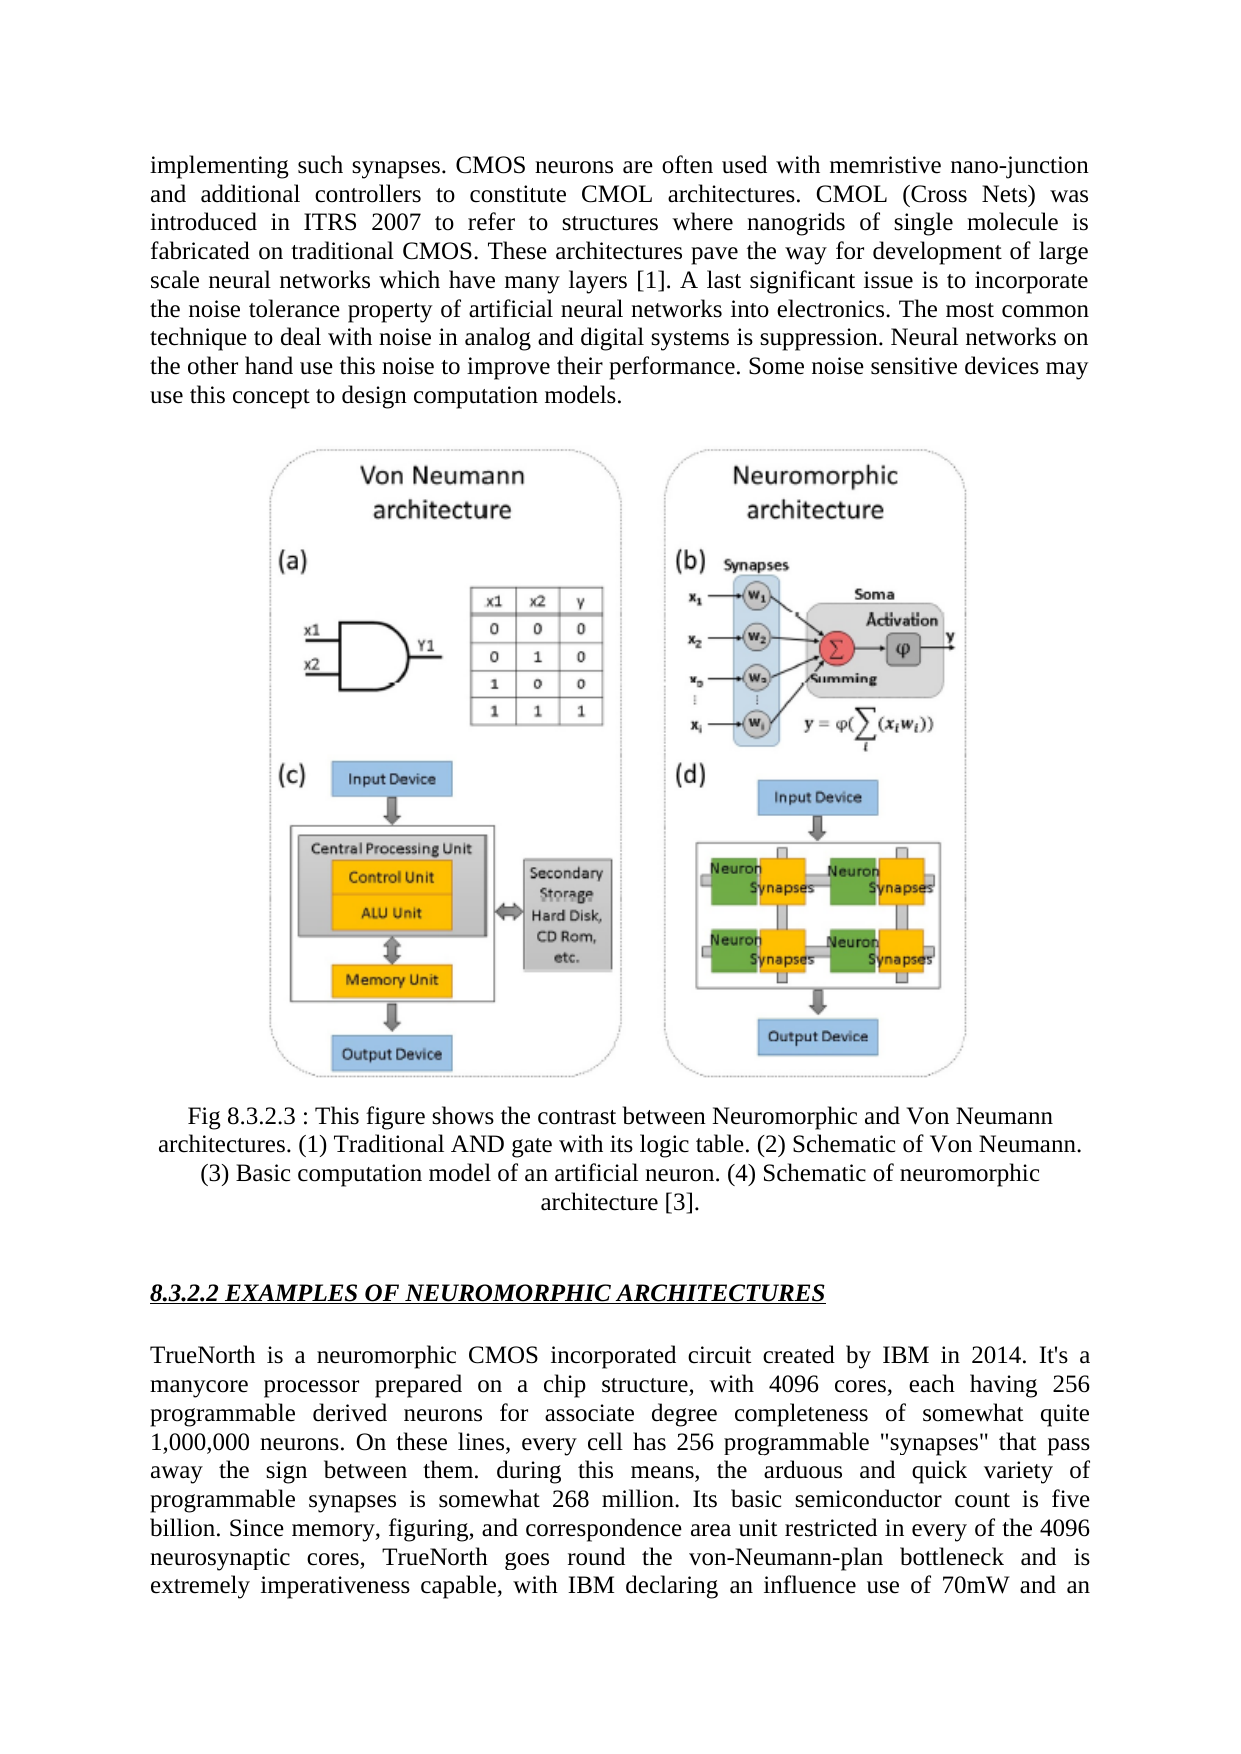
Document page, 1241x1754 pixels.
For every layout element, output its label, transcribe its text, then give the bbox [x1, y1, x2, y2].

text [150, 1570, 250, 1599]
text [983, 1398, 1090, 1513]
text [150, 150, 1090, 409]
text Fig 8.3.2.3 : This figure shows the contrast between Neuromorphic and Von Neumann architectures. (1) Traditional AND gate with its logic table. (2) Schematic of Von Neumann. (3) Basic computation model of an artificial neuron. (4) Schematic of neuromorphic architecture [3]. [150, 1101, 1090, 1216]
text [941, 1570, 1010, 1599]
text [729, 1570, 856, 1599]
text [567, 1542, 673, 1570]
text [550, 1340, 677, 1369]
picture [215, 437, 1026, 1101]
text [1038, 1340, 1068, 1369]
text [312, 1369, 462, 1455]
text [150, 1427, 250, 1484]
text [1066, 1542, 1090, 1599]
text 8.3.2.2 EXAMPLES OF NEUROMORPHIC ARCHITECTURES [150, 1278, 1090, 1307]
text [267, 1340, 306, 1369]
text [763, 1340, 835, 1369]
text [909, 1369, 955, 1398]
